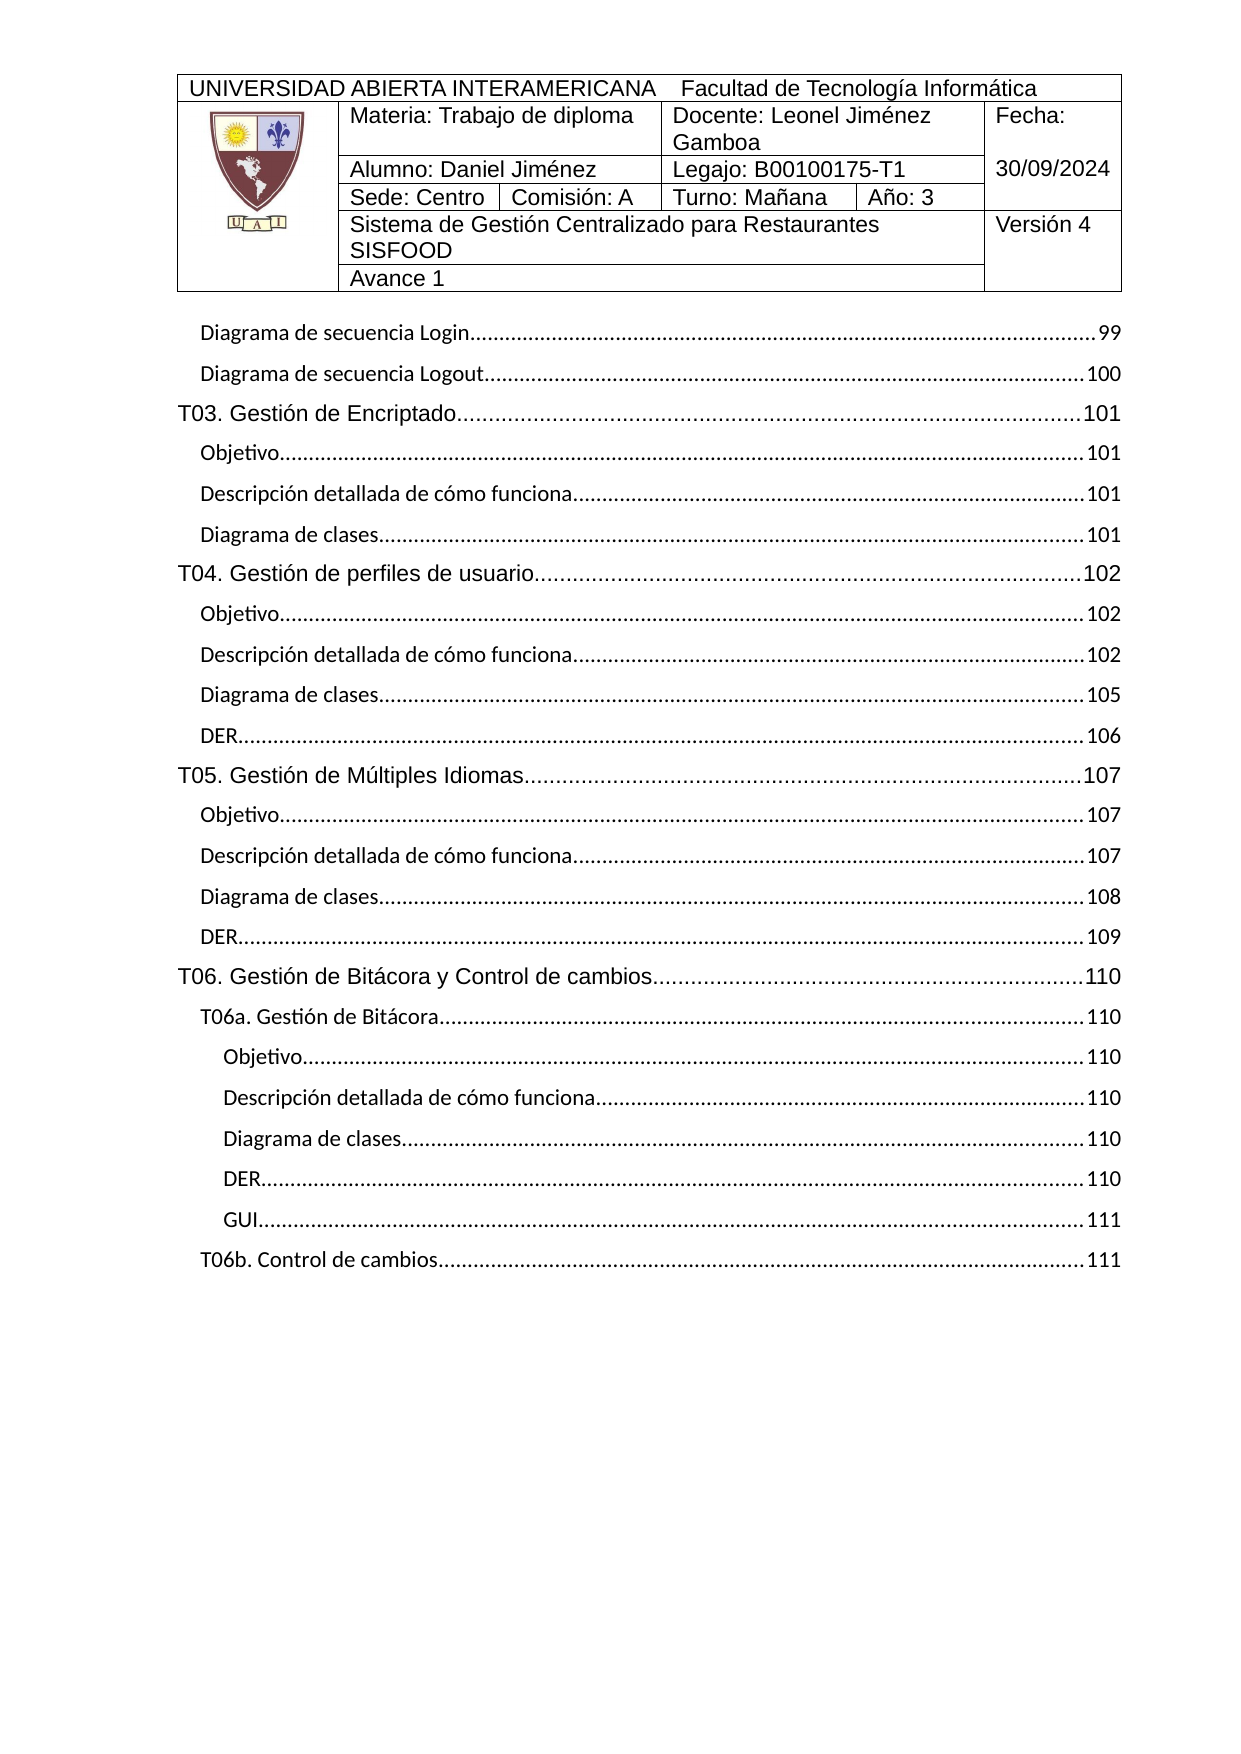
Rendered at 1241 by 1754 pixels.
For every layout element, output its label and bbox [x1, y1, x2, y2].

picture [188, 102, 327, 236]
